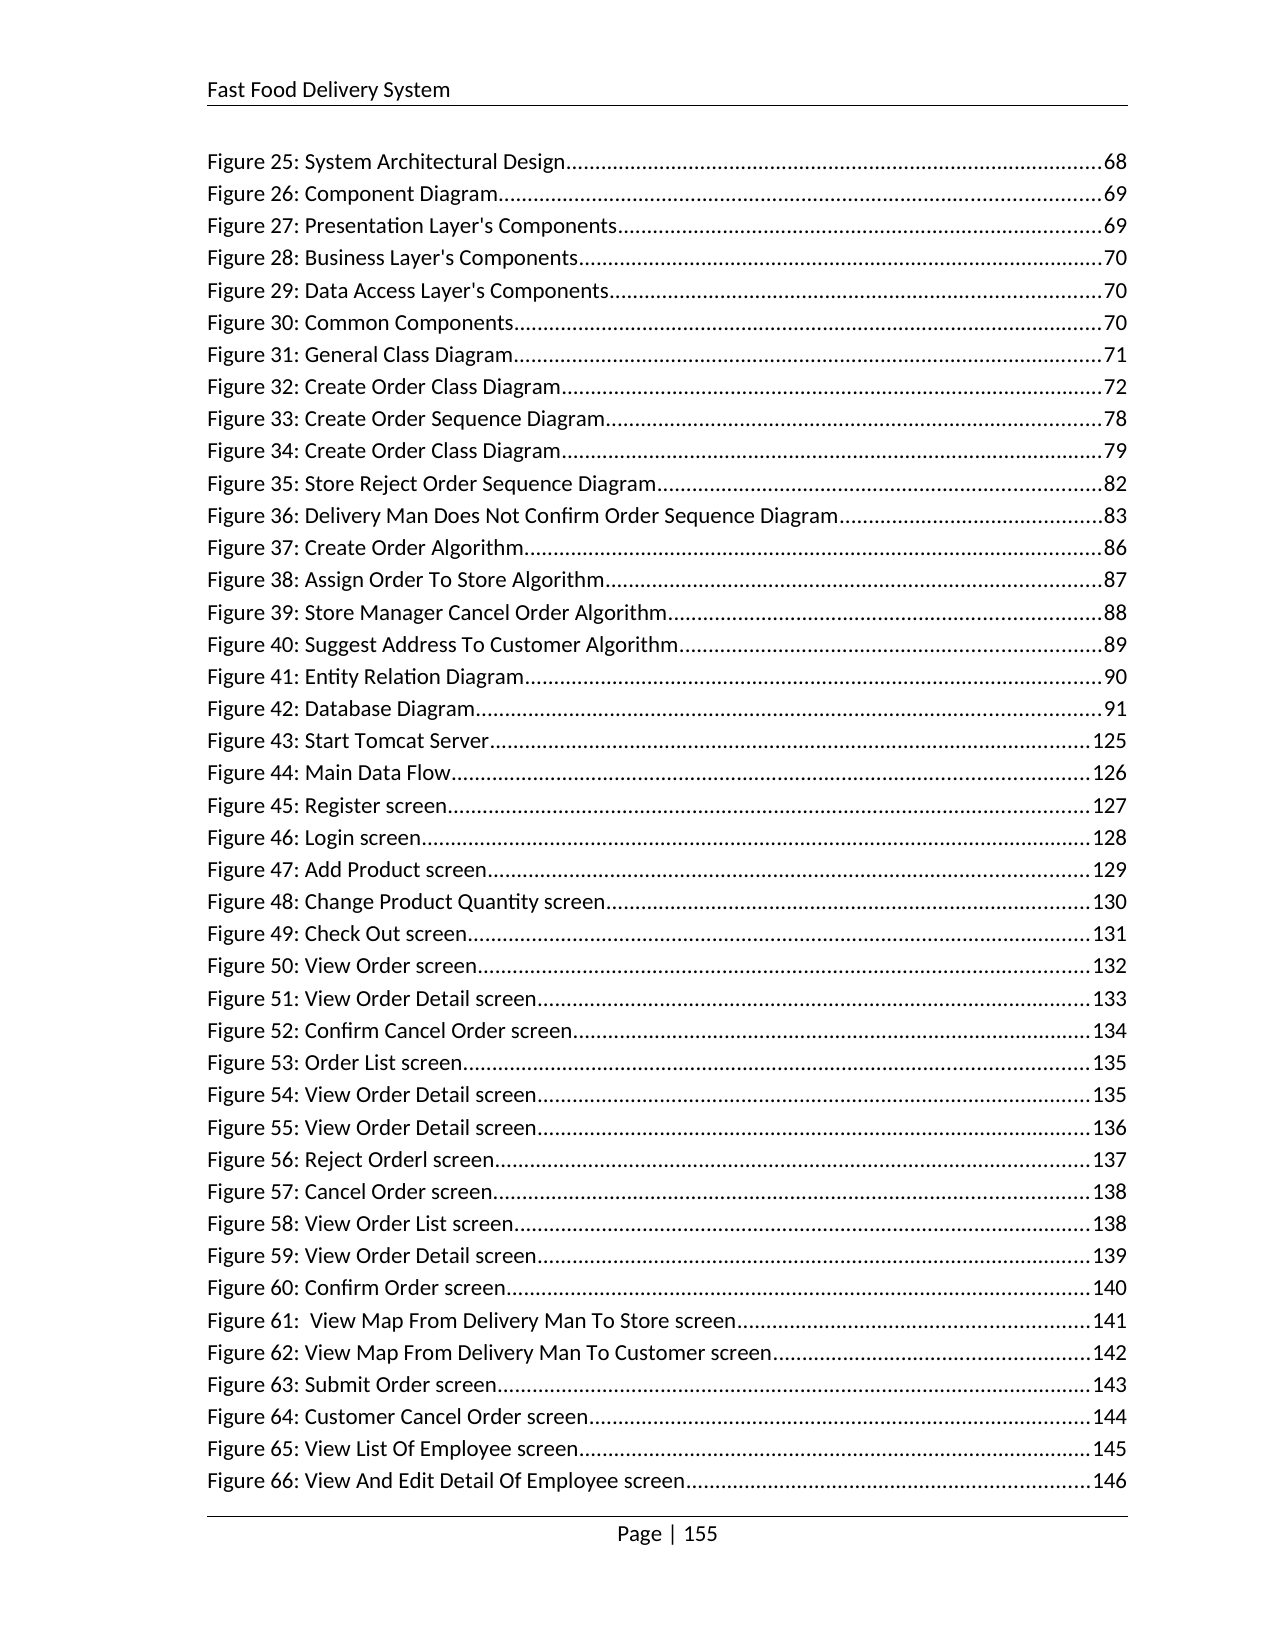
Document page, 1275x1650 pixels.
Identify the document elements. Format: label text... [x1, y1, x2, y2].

text Figure 40: Suggest Address To Customer Algorithm 89 [207, 630, 1128, 658]
text Figure 25: System Architectural Design 68 [207, 147, 1128, 175]
text Figure 37: Create Order Algorithm 86 [207, 533, 1128, 561]
text Figure 61: View Map From Delivery Man To Store screen 141 [207, 1306, 1128, 1334]
text Figure 66: View And Edit Detail Of Employee screen 146 [207, 1467, 1128, 1495]
text Figure 51: View Order Detail screen 133 [207, 984, 1128, 1012]
text Figure 56: Reject Orderl screen 137 [207, 1145, 1128, 1173]
text Figure 65: View List Of Employee screen 145 [207, 1434, 1128, 1462]
text Figure 32: Create Order Class Diagram 72 [207, 372, 1128, 400]
text Figure 55: View Order Detail screen 136 [207, 1113, 1128, 1141]
text Figure 28: Business Layer's Components 70 [207, 243, 1128, 272]
text Figure 29: Data Access Layer's Components 70 [207, 276, 1128, 304]
text Figure 47: Add Product screen 129 [207, 855, 1128, 883]
text Figure 52: Confirm Cancel Order screen 134 [207, 1016, 1128, 1044]
text Figure 42: Database Diagram 91 [207, 694, 1128, 722]
text Figure 63: Submit Order screen 143 [207, 1370, 1128, 1398]
text Figure 27: Presentation Layer's Components 69 [207, 211, 1128, 239]
text Figure 36: Delivery Man Does Not Confirm Order Sequence Diagram 83 [207, 501, 1128, 529]
text Figure 54: View Order Detail screen 135 [207, 1080, 1128, 1108]
text Figure 39: Store Manager Cancel Order Algorithm 88 [207, 598, 1128, 626]
text Figure 48: Change Product Quantity screen 130 [207, 887, 1128, 915]
text Figure 58: View Order List screen 138 [207, 1209, 1128, 1237]
text Figure 46: Login screen 128 [207, 823, 1128, 851]
text Figure 34: Create Order Class Diagram 79 [207, 437, 1128, 465]
text Figure 33: Create Order Sequence Diagram 78 [207, 404, 1128, 432]
text Figure 30: Common Components 70 [207, 308, 1128, 336]
text Figure 57: Cancel Order screen 138 [207, 1177, 1128, 1205]
text Figure 31: General Class Diagram 71 [207, 340, 1128, 368]
text Figure 26: Component Diagram 69 [207, 179, 1128, 207]
text Figure 50: View Order screen 132 [207, 952, 1128, 980]
text Figure 59: View Order Detail screen 139 [207, 1241, 1128, 1269]
text Figure 62: View Map From Delivery Man To Customer screen 142 [207, 1338, 1128, 1366]
text Figure 53: Order List screen 135 [207, 1048, 1128, 1076]
text Figure 44: Main Data Flow 126 [207, 758, 1128, 787]
text Figure 64: Customer Cancel Order screen 144 [207, 1402, 1128, 1430]
text Figure 60: Confirm Order screen 140 [207, 1273, 1128, 1302]
text Figure 45: Register screen 127 [207, 791, 1128, 819]
text Figure 35: Store Reject Order Sequence Diagram 82 [207, 469, 1128, 497]
text Figure 43: Start Tomcat Server 125 [207, 726, 1128, 754]
text Figure 38: Assign Order To Store Algorithm 87 [207, 565, 1128, 593]
text Figure 49: Check Out screen 131 [207, 919, 1128, 947]
text Figure 41: Entity Relation Diagram 90 [207, 662, 1128, 690]
